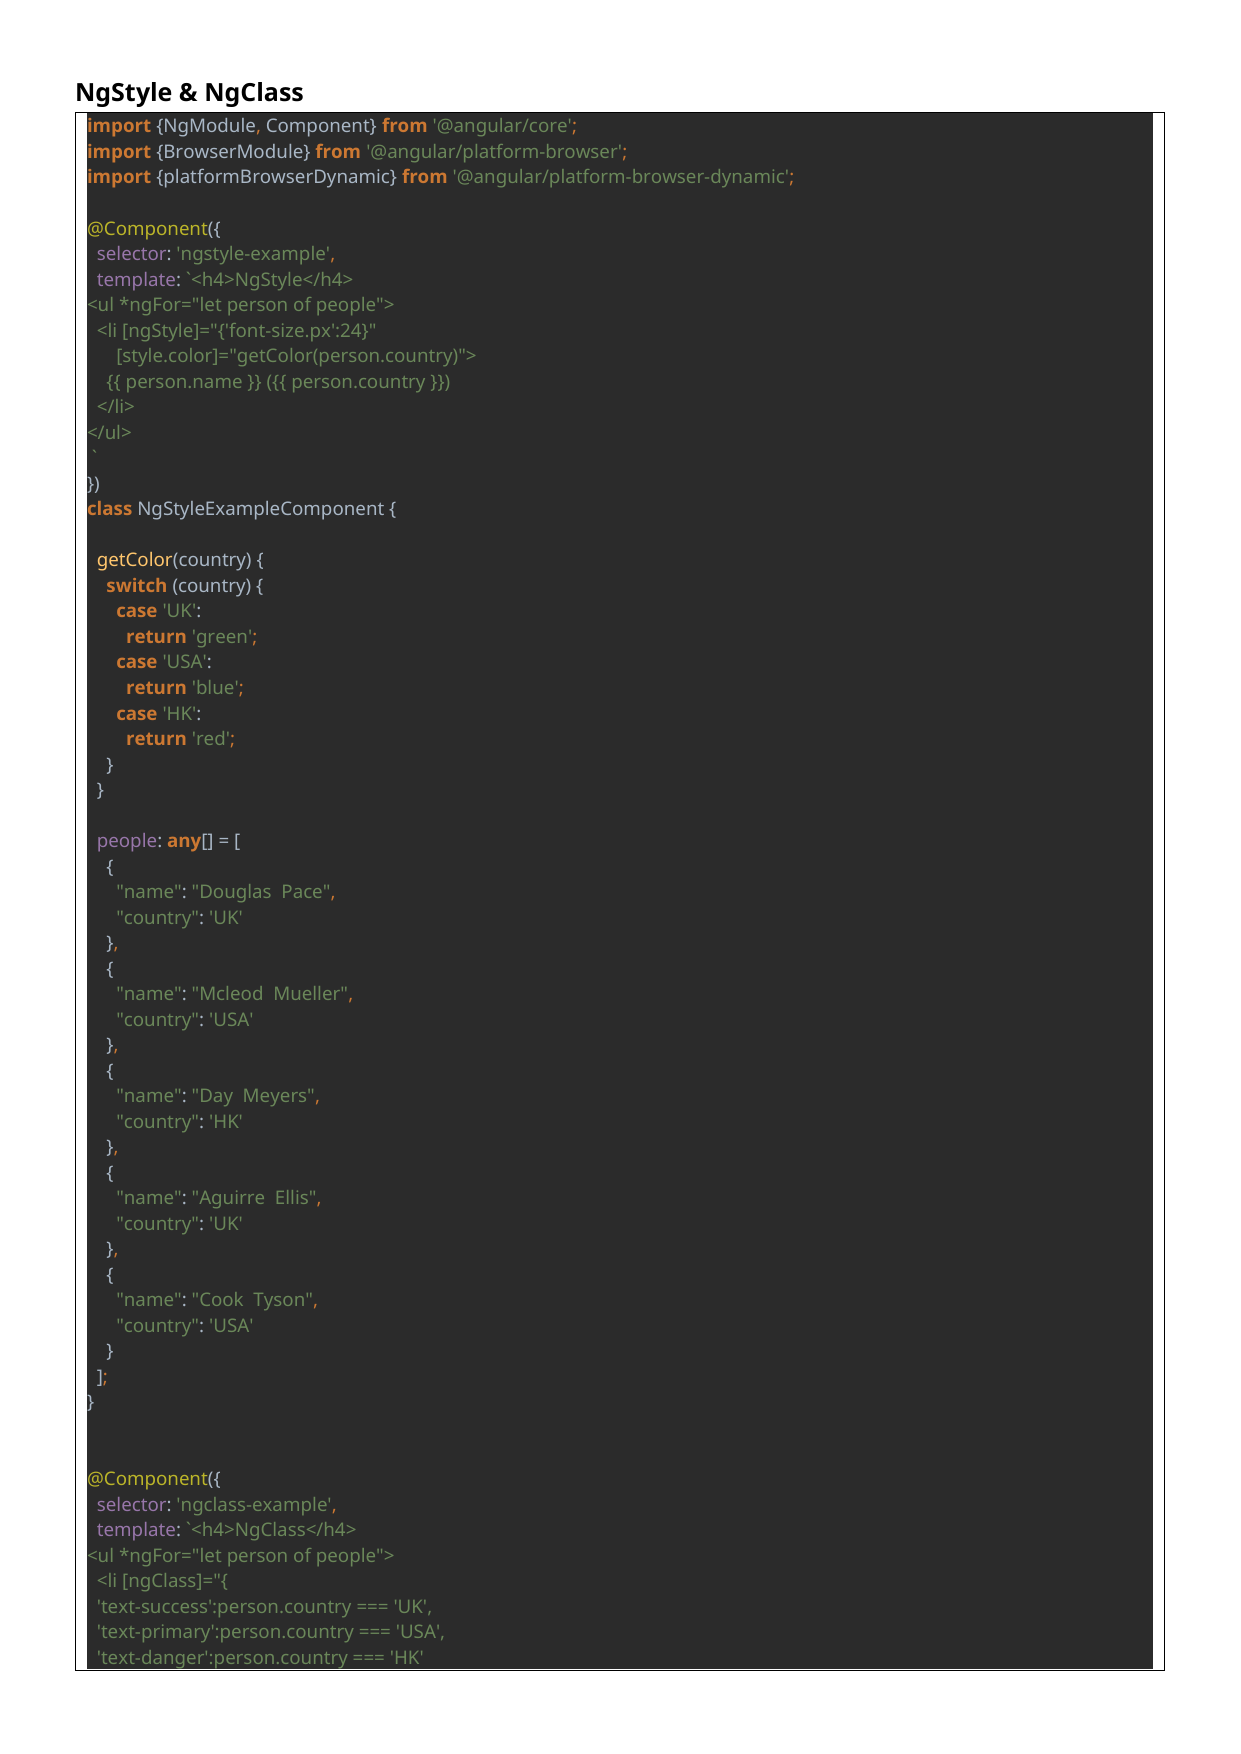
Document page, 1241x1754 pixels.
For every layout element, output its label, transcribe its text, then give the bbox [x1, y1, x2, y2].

text NgStyle & NgClass [75, 75, 1165, 109]
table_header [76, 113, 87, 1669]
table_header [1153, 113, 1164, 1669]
